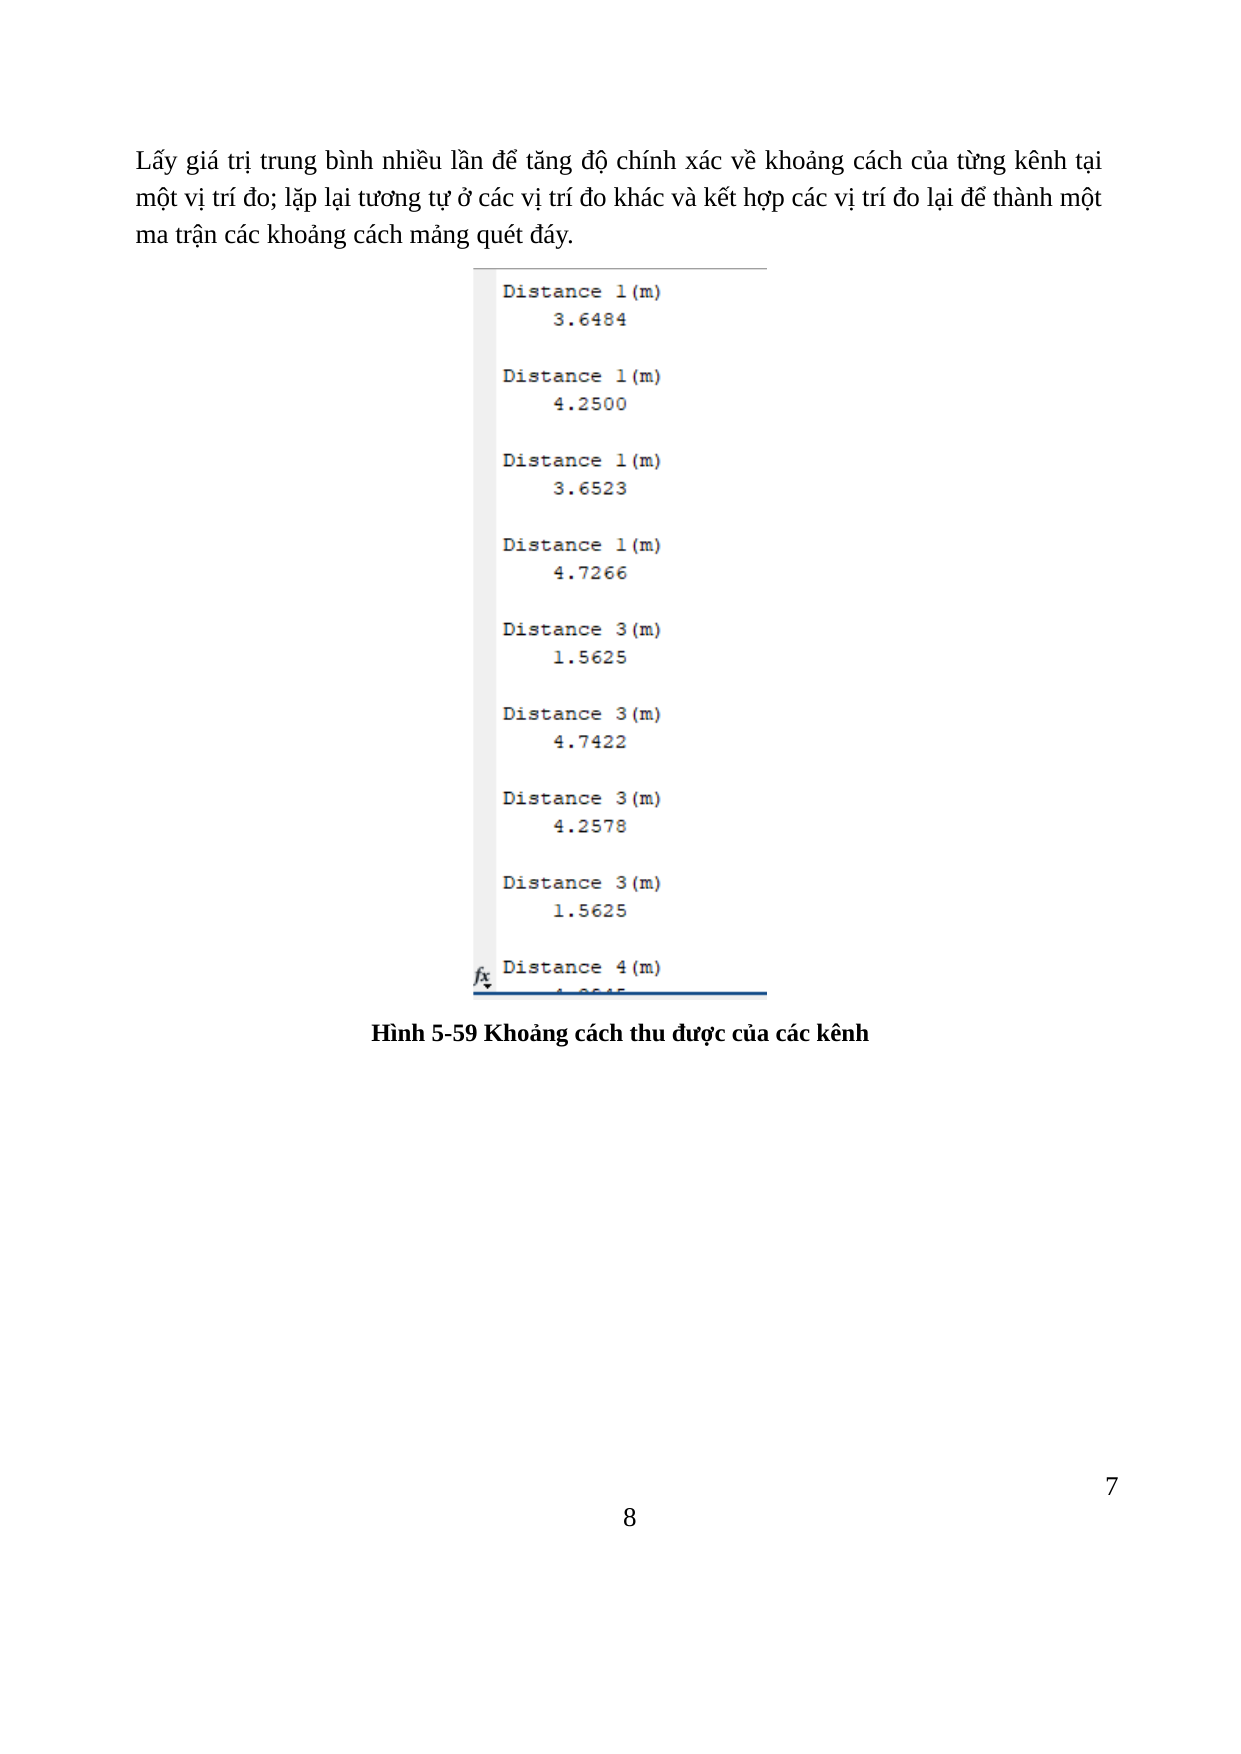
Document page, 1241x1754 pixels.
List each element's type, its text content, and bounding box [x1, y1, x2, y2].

picture [473, 268, 767, 1000]
text Lấy giá trị trung bình nhiều lần để tăng độ chính xác về khoảng cách của từng kênh tại một vị trí đo; lặp lại tương tự ở các vị trí đo khác và kết hợp các vị trí đo lại để thành một ma trận các khoảng cách mảng quét đáy. [135, 144, 1105, 249]
